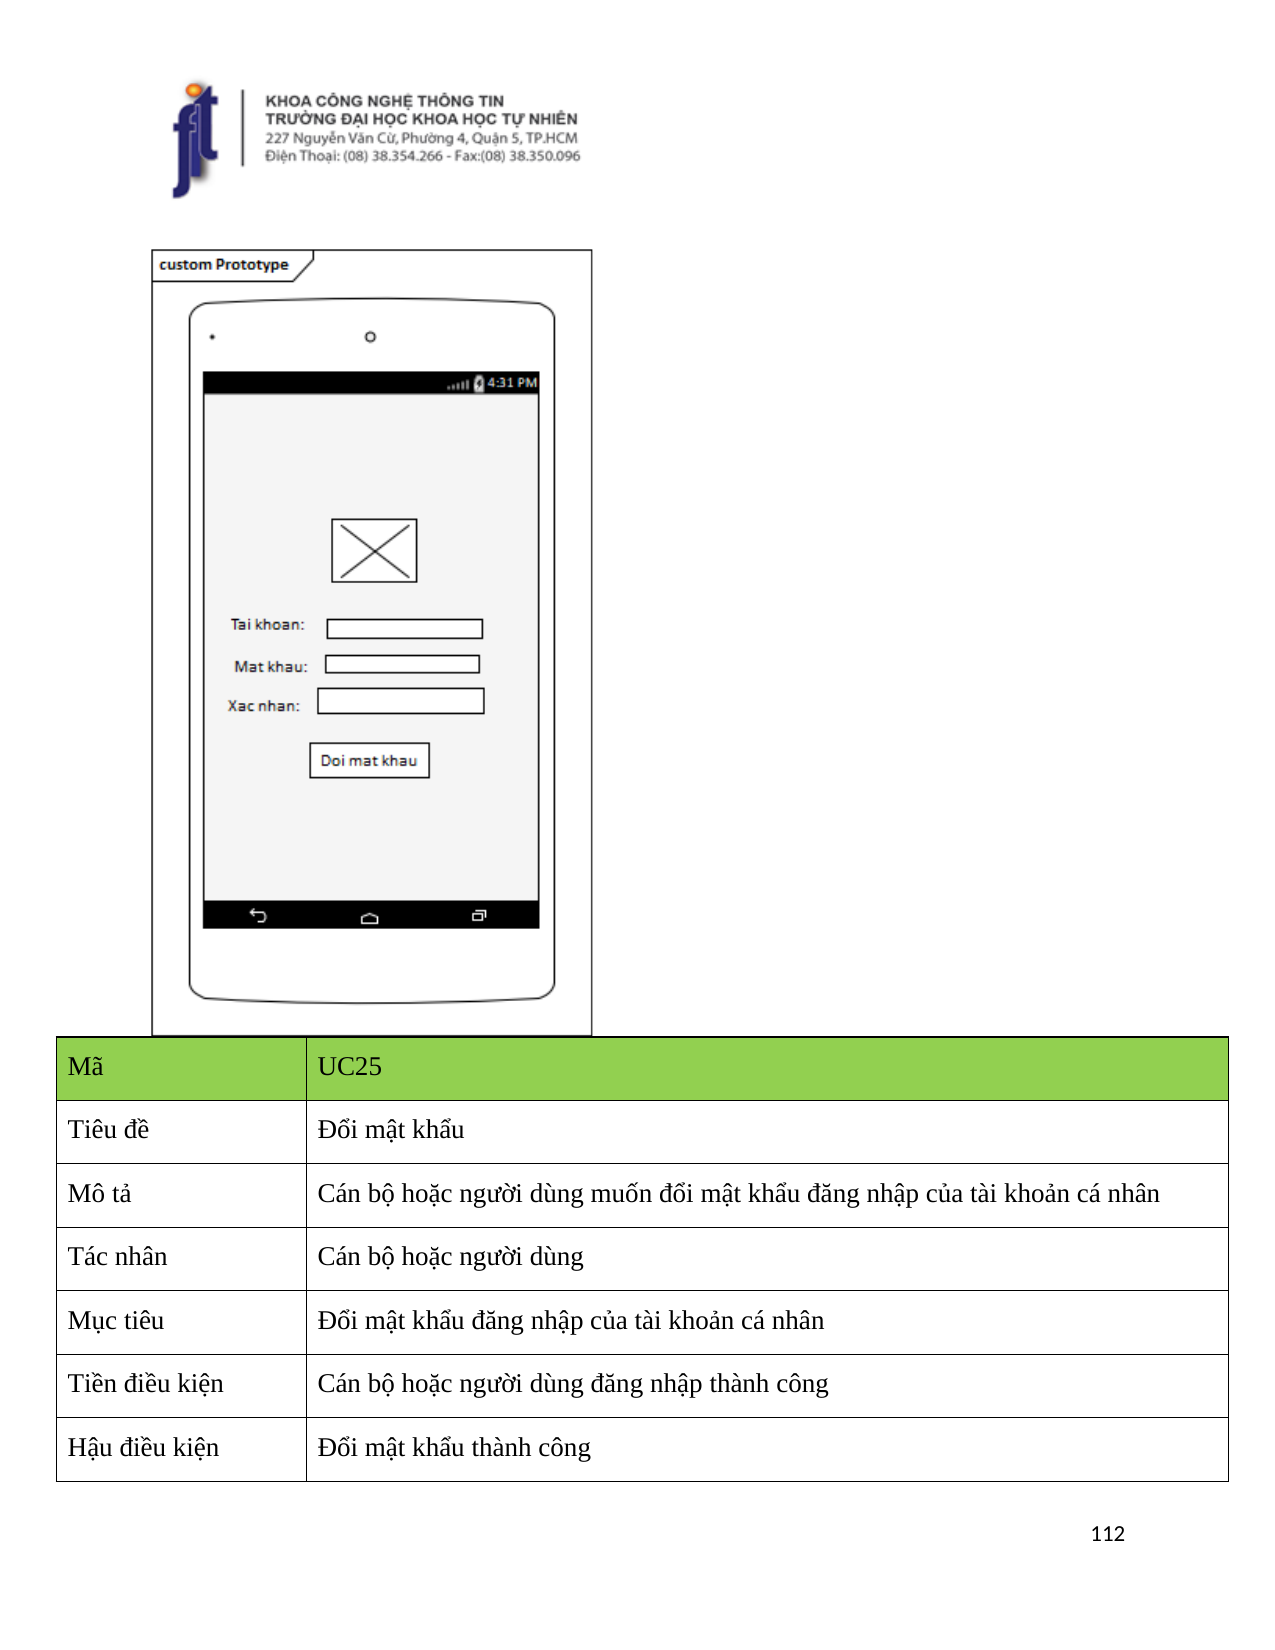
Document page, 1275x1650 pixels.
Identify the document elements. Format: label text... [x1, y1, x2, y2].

table_cell Mục tiêu [57, 1291, 306, 1354]
table_cell Mô tả [57, 1164, 306, 1227]
picture [150, 75, 613, 221]
table_cell Hậu điều kiện [57, 1418, 306, 1481]
table_cell Cán bộ hoặc người dùng muốn đổi mật khẩu đăng nhập của tài khoản cá nhân [307, 1164, 1228, 1227]
table_header Mã [57, 1038, 306, 1100]
table_cell Đổi mật khẩu thành công [307, 1418, 1228, 1481]
table_cell Tác nhân [57, 1228, 306, 1290]
table_cell Cán bộ hoặc người dùng [307, 1228, 1228, 1290]
table_cell Tiêu đề [57, 1101, 306, 1163]
table_cell Tiền điều kiện [57, 1355, 306, 1417]
table_cell Đổi mật khẩu [307, 1101, 1228, 1163]
picture [150, 248, 593, 1036]
table_cell Cán bộ hoặc người dùng đăng nhập thành công [307, 1355, 1228, 1417]
table_header UC25 [307, 1038, 1228, 1100]
table_cell Đổi mật khẩu đăng nhập của tài khoản cá nhân [307, 1291, 1228, 1354]
